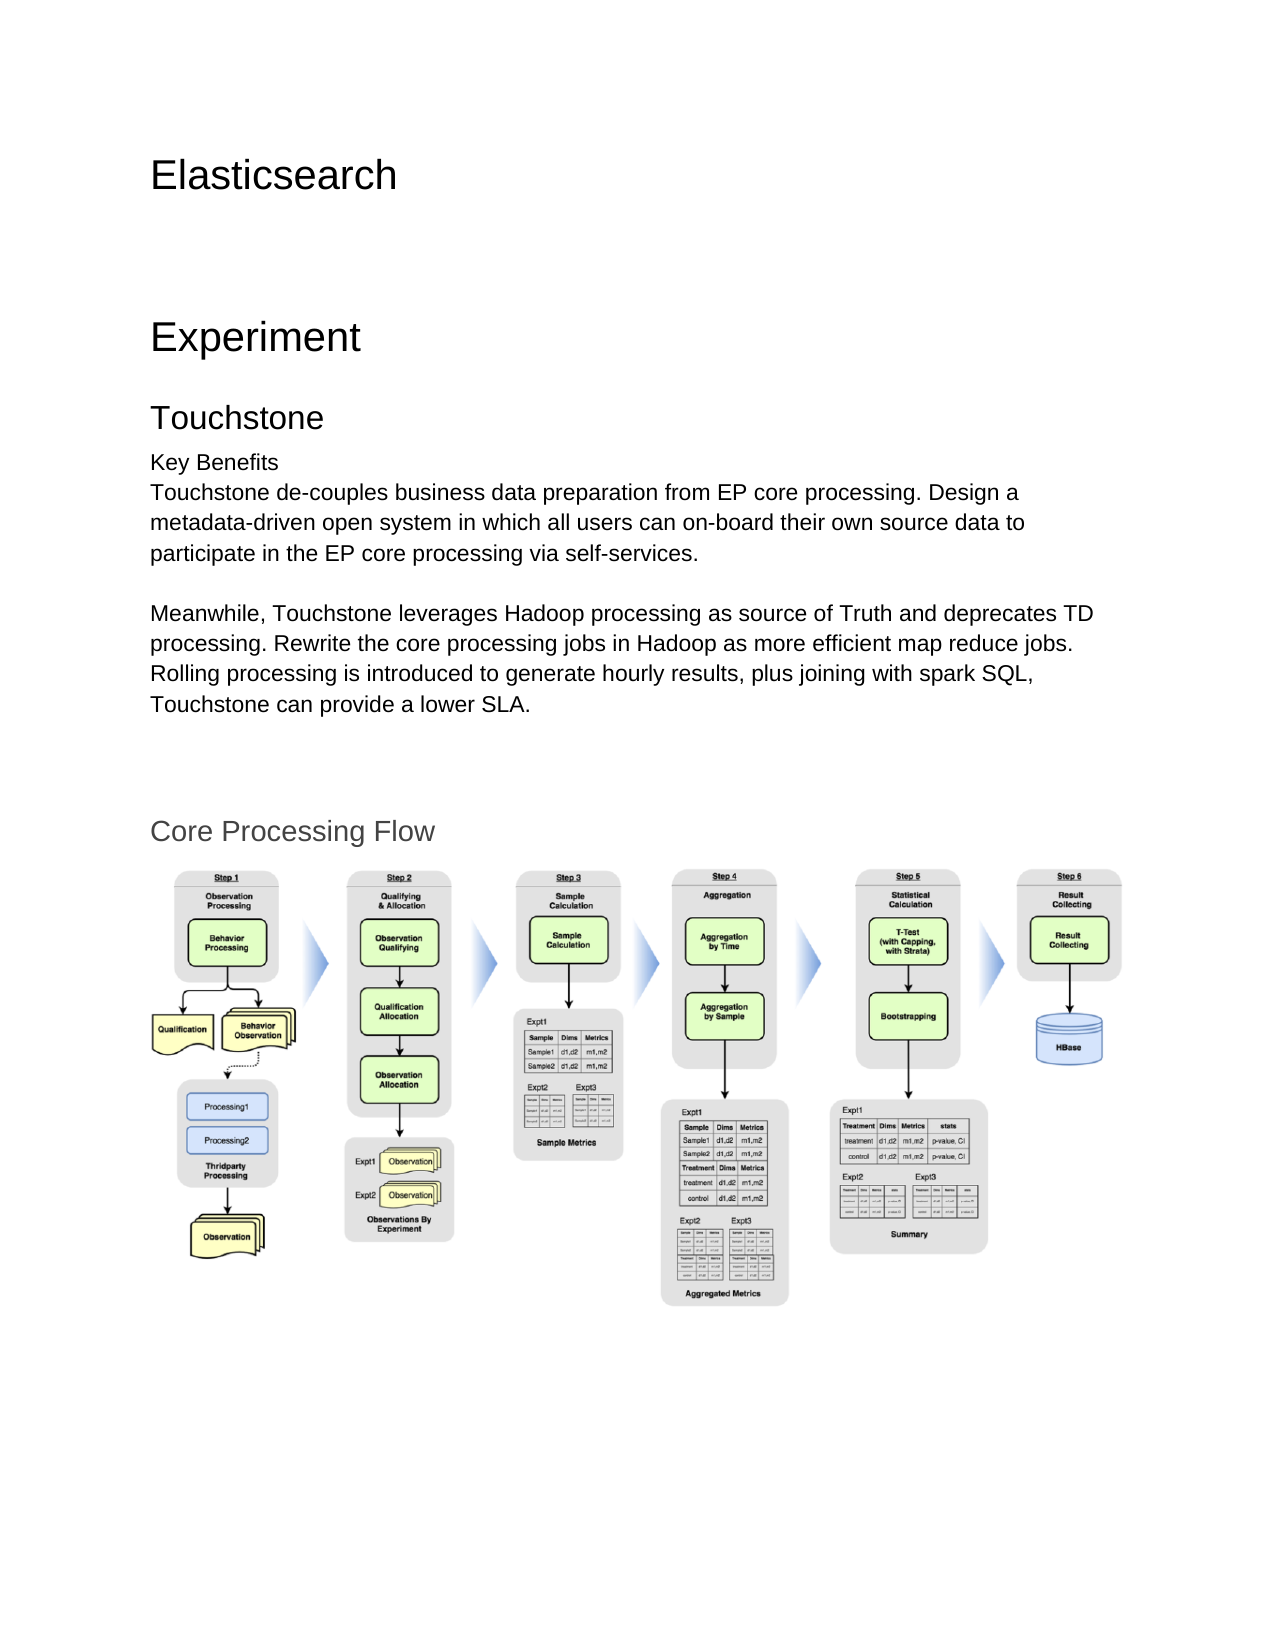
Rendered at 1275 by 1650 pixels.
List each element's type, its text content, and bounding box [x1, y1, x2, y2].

text Meanwhile, Touchstone leverages Hadoop processing as source of Truth and deprecates TD processing. Rewrite the core processing jobs in Hadoop as more efficient map reduce jobs. Rolling processing is introduced to generate hourly results, plus joining with spark SQL, Touchstone can provide a lower SLA. [150, 600, 1125, 717]
subtitle Core Processing Flow [150, 814, 1125, 848]
subtitle Touchstone [150, 398, 1125, 436]
picture [150, 856, 1125, 1311]
text Key Benefits [150, 449, 1125, 475]
subtitle Elasticsearch [150, 150, 1125, 198]
text Touchstone de-couples business data preparation from EP core processing. Design a metadata-driven open system in which all users can on-board their own source data to participate in the EP core processing via self-services. [150, 479, 1125, 566]
subtitle Experiment [150, 312, 1125, 360]
